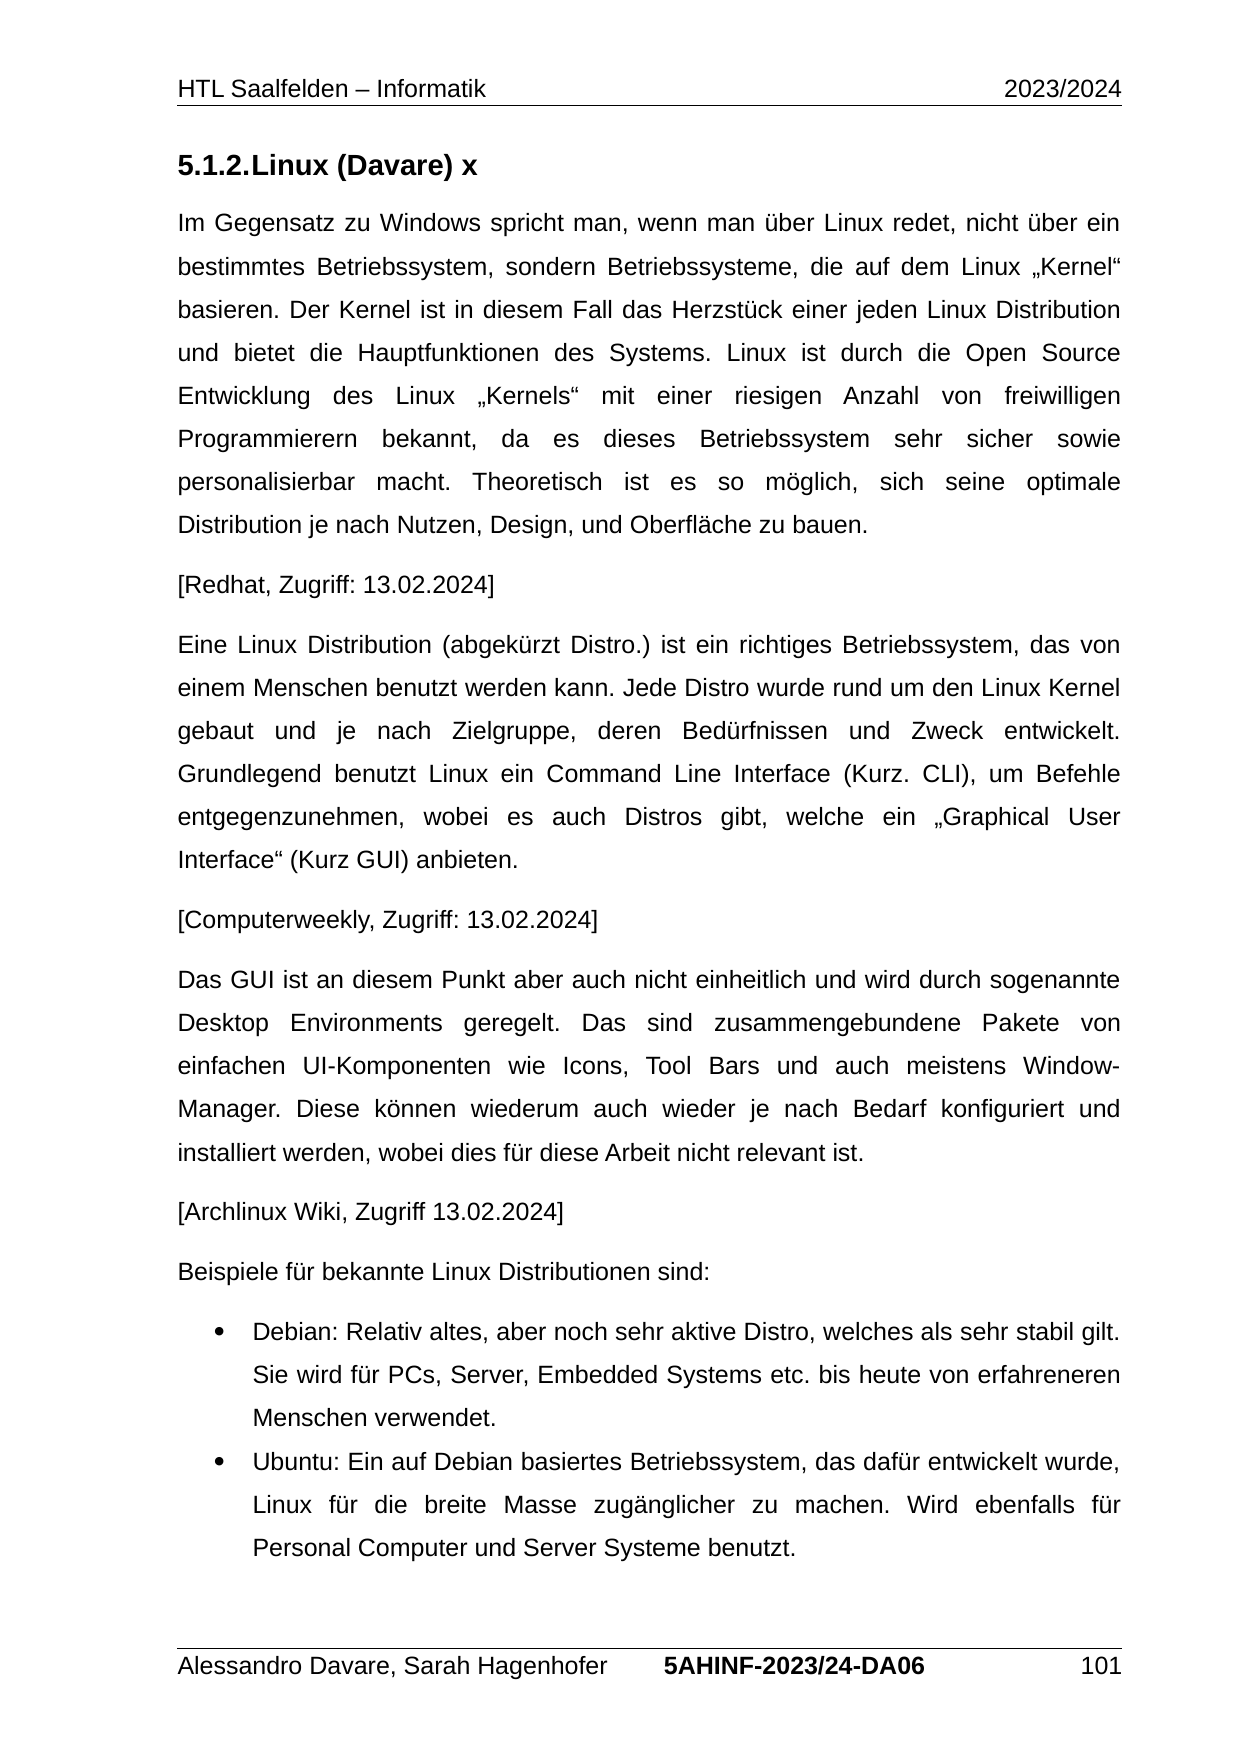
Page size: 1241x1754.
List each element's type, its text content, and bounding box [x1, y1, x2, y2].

list Ubuntu: Ein auf Debian basiertes Betriebssystem, das dafür entwickelt wurde, Linux für die breite Masse zugänglicher zu machen. Wird ebenfalls für Personal Computer und Server Systeme benutzt. [215, 1446, 1122, 1562]
text Beispiele für bekannte Linux Distributionen sind: [177, 1257, 1122, 1286]
text [Redhat, Zugriff: 13.02.2024] [177, 570, 1122, 599]
text Eine Linux Distribution (abgekürzt Distro.) ist ein richtiges Betriebssystem, das von einem Menschen benutzt werden kann. Jede Distro wurde rund um den Linux Kernel gebaut und je nach Zielgruppe, deren Bedürfnissen und Zweck entwickelt. Grundlegend benutzt Linux ein Command Line Interface (Kurz. CLI), um Befehle entgegenzunehmen, wobei es auch Distros gibt, welche ein „Graphical User Interface“ (Kurz GUI) anbieten. [177, 630, 1122, 874]
text [Computerweekly, Zugriff: 13.02.2024] [177, 905, 1122, 934]
list Debian: Relativ altes, aber noch sehr aktive Distro, welches als sehr stabil gilt. Sie wird für PCs, Server, Embedded Systems etc. bis heute von erfahreneren Menschen verwendet. [215, 1317, 1122, 1432]
text Das GUI ist an diesem Punkt aber auch nicht einheitlich und wird durch sogenannte Desktop Environments geregelt. Das sind zusammengebundene Pakete von einfachen UI-Komponenten wie Icons, Tool Bars und auch meistens Window-Manager. Diese können wiederum auch wieder je nach Bedarf konfiguriert und installiert werden, wobei dies für diese Arbeit nicht relevant ist. [177, 965, 1122, 1166]
text [Archlinux Wiki, Zugriff 13.02.2024] [177, 1197, 1122, 1226]
subtitle Linux (Davare) x [177, 148, 1122, 181]
text Im Gegensatz zu Windows spricht man, wenn man über Linux redet, nicht über ein bestimmtes Betriebssystem, sondern Betriebssysteme, die auf dem Linux „Kernel“ basieren. Der Kernel ist in diesem Fall das Herzstück einer jeden Linux Distribution und bietet die Hauptfunktionen des Systems. Linux ist durch die Open Source Entwicklung des Linux „Kernels“ mit einer riesigen Anzahl von freiwilligen Programmierern bekannt, da es dieses Betriebssystem sehr sicher sowie personalisierbar macht. Theoretisch ist es so möglich, sich seine optimale Distribution je nach Nutzen, Design, und Oberfläche zu bauen. [177, 208, 1122, 539]
